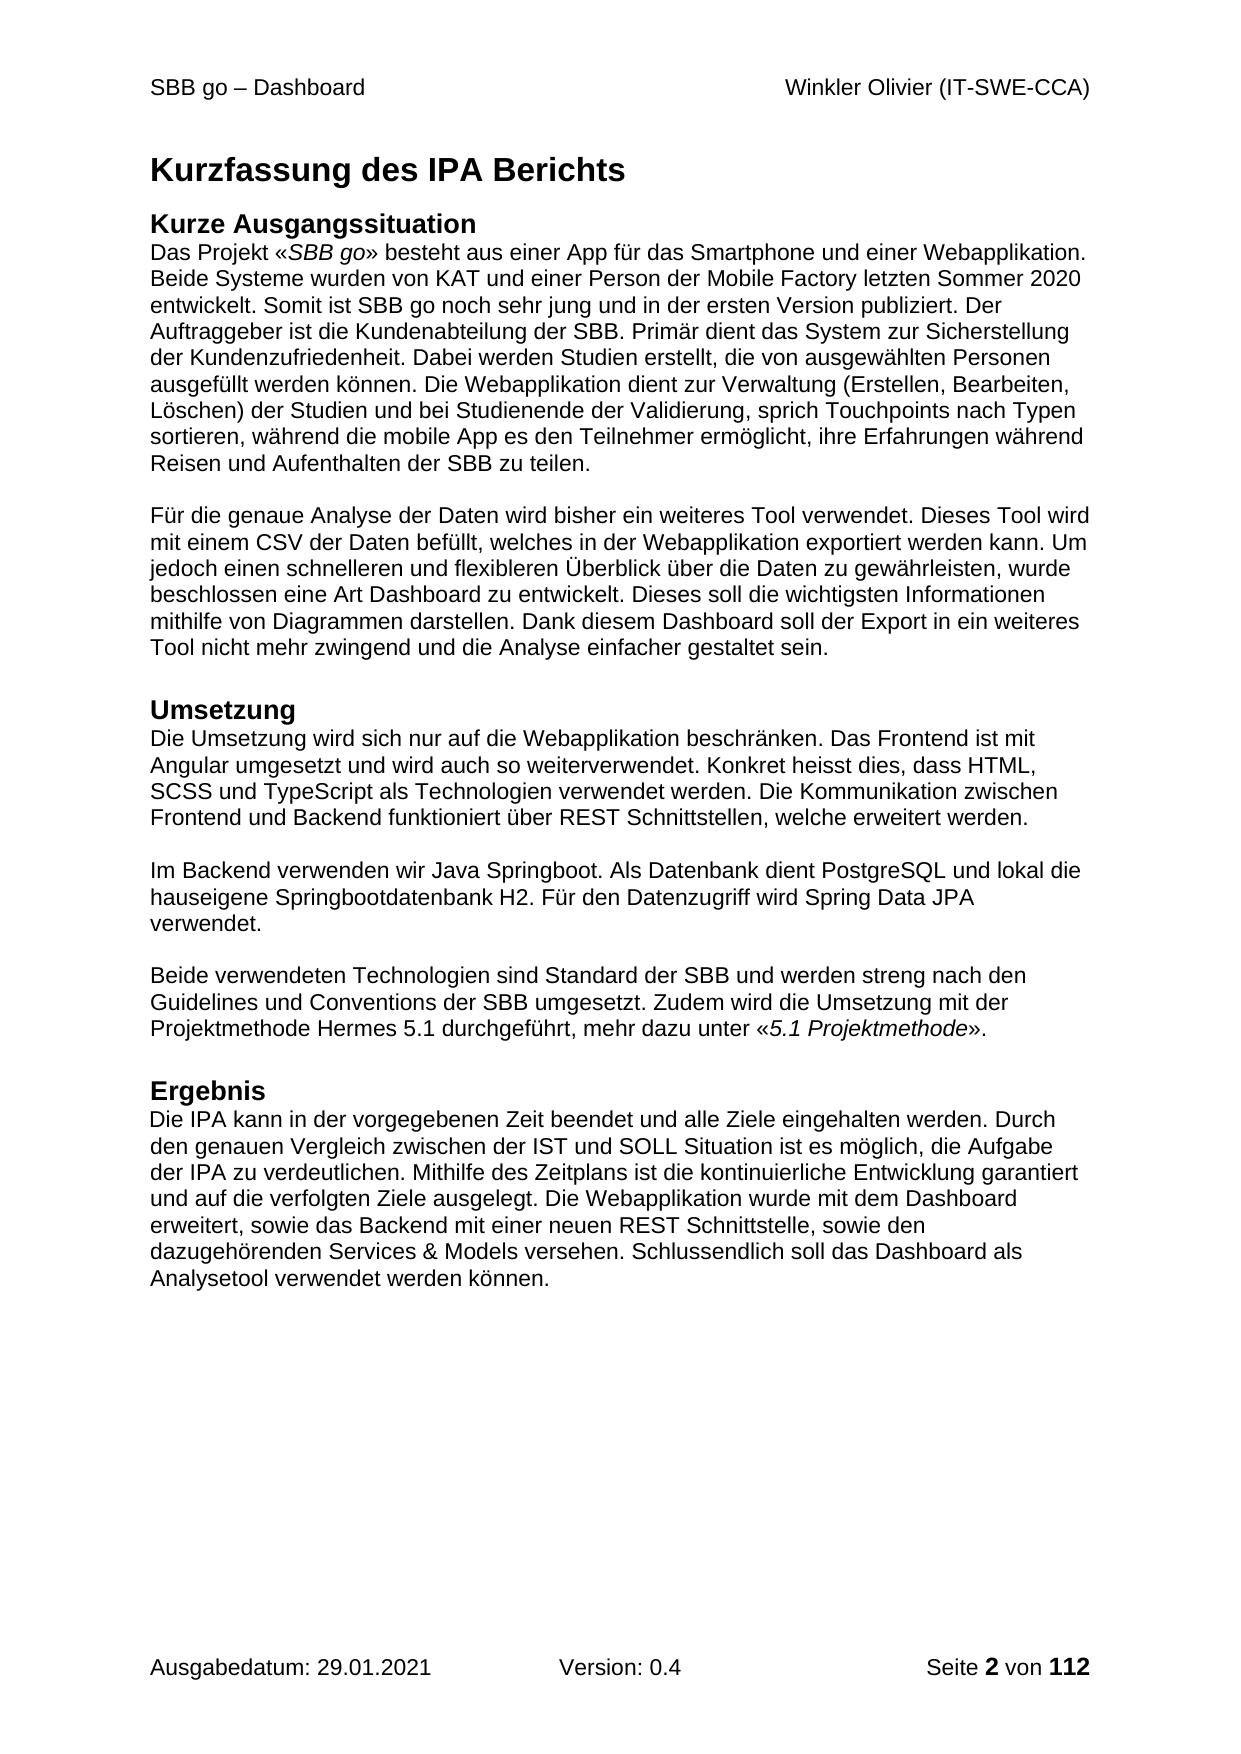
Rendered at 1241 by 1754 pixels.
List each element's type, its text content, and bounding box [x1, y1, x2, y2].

text Umsetzung [150, 694, 1090, 725]
text Die IPA kann in der vorgegebenen Zeit beendet und alle Ziele eingehalten werden. Durch den genauen Vergleich zwischen der IST und SOLL Situation ist es möglich, die Aufgabe der IPA zu verdeutlichen. Mithilfe des Zeitplans ist die kontinuierliche Entwicklung garantiert und auf die verfolgten Ziele ausgelegt. Die Webapplikation wurde mit dem Dashboard erweitert, sowie das Backend mit einer neuen REST Schnittstelle, sowie den dazugehörenden Services & Models versehen. Schlussendlich soll das Dashboard als Analysetool verwendet werden können. [149, 1106, 1090, 1291]
text Kurze Ausgangssituation [150, 208, 1090, 239]
text Die Umsetzung wird sich nur auf die Webapplikation beschränken. Das Frontend ist mit Angular umgesetzt und wird auch so weiterverwendet. Konkret heisst dies, dass HTML, SCSS und TypeScript als Technologien verwendet werden. Die Kommunikation zwischen Frontend und Backend funktioniert über REST Schnittstellen, welche erweitert werden. [150, 725, 1090, 831]
text Beide verwendeten Technologien sind Standard der SBB und werden streng nach den Guidelines und Conventions der SBB umgesetzt. Zudem wird die Umsetzung mit der Projektmethode Hermes 5.1 durchgeführt, mehr dazu unter «5.1 Projektmethode». [150, 962, 1090, 1042]
text Kurzfassung des IPA Berichts [150, 150, 1090, 188]
text Im Backend verwenden wir Java Springboot. Als Datenbank dient PostgreSQL und lokal die hauseigene Springbootdatenbank H2. Für den Datenzugriff wird Spring Data JPA verwendet. [150, 857, 1090, 936]
text Das Projekt «SBB go» besteht aus einer App für das Smartphone und einer Webapplikation. Beide Systeme wurden von KAT und einer Person der Mobile Factory letzten Sommer 2020 entwickelt. Somit ist SBB go noch sehr jung und in der ersten Version publiziert. Der Auftraggeber ist die Kundenabteilung der SBB. Primär dient das System zur Sicherstellung der Kundenzufriedenheit. Dabei werden Studien erstellt, die von ausgewählten Personen ausgefüllt werden können. Die Webapplikation dient zur Verwaltung (Erstellen, Bearbeiten, Löschen) der Studien und bei Studienende der Validierung, sprich Touchpoints nach Typen sortieren, während die mobile App es den Teilnehmer ermöglicht, ihre Erfahrungen während Reisen und Aufenthalten der SBB zu teilen. [150, 239, 1090, 476]
text Ergebnis [150, 1075, 1090, 1106]
text Für die genaue Analyse der Daten wird bisher ein weiteres Tool verwendet. Dieses Tool wird mit einem CSV der Daten befüllt, welches in der Webapplikation exportiert werden kann. Um jedoch einen schnelleren und flexibleren Überblick über die Daten zu gewährleisten, wurde beschlossen eine Art Dashboard zu entwickelt. Dieses soll die wichtigsten Informationen mithilfe von Diagrammen darstellen. Dank diesem Dashboard soll der Export in ein weiteres Tool nicht mehr zwingend und die Analyse einfacher gestaltet sein. [150, 502, 1090, 661]
